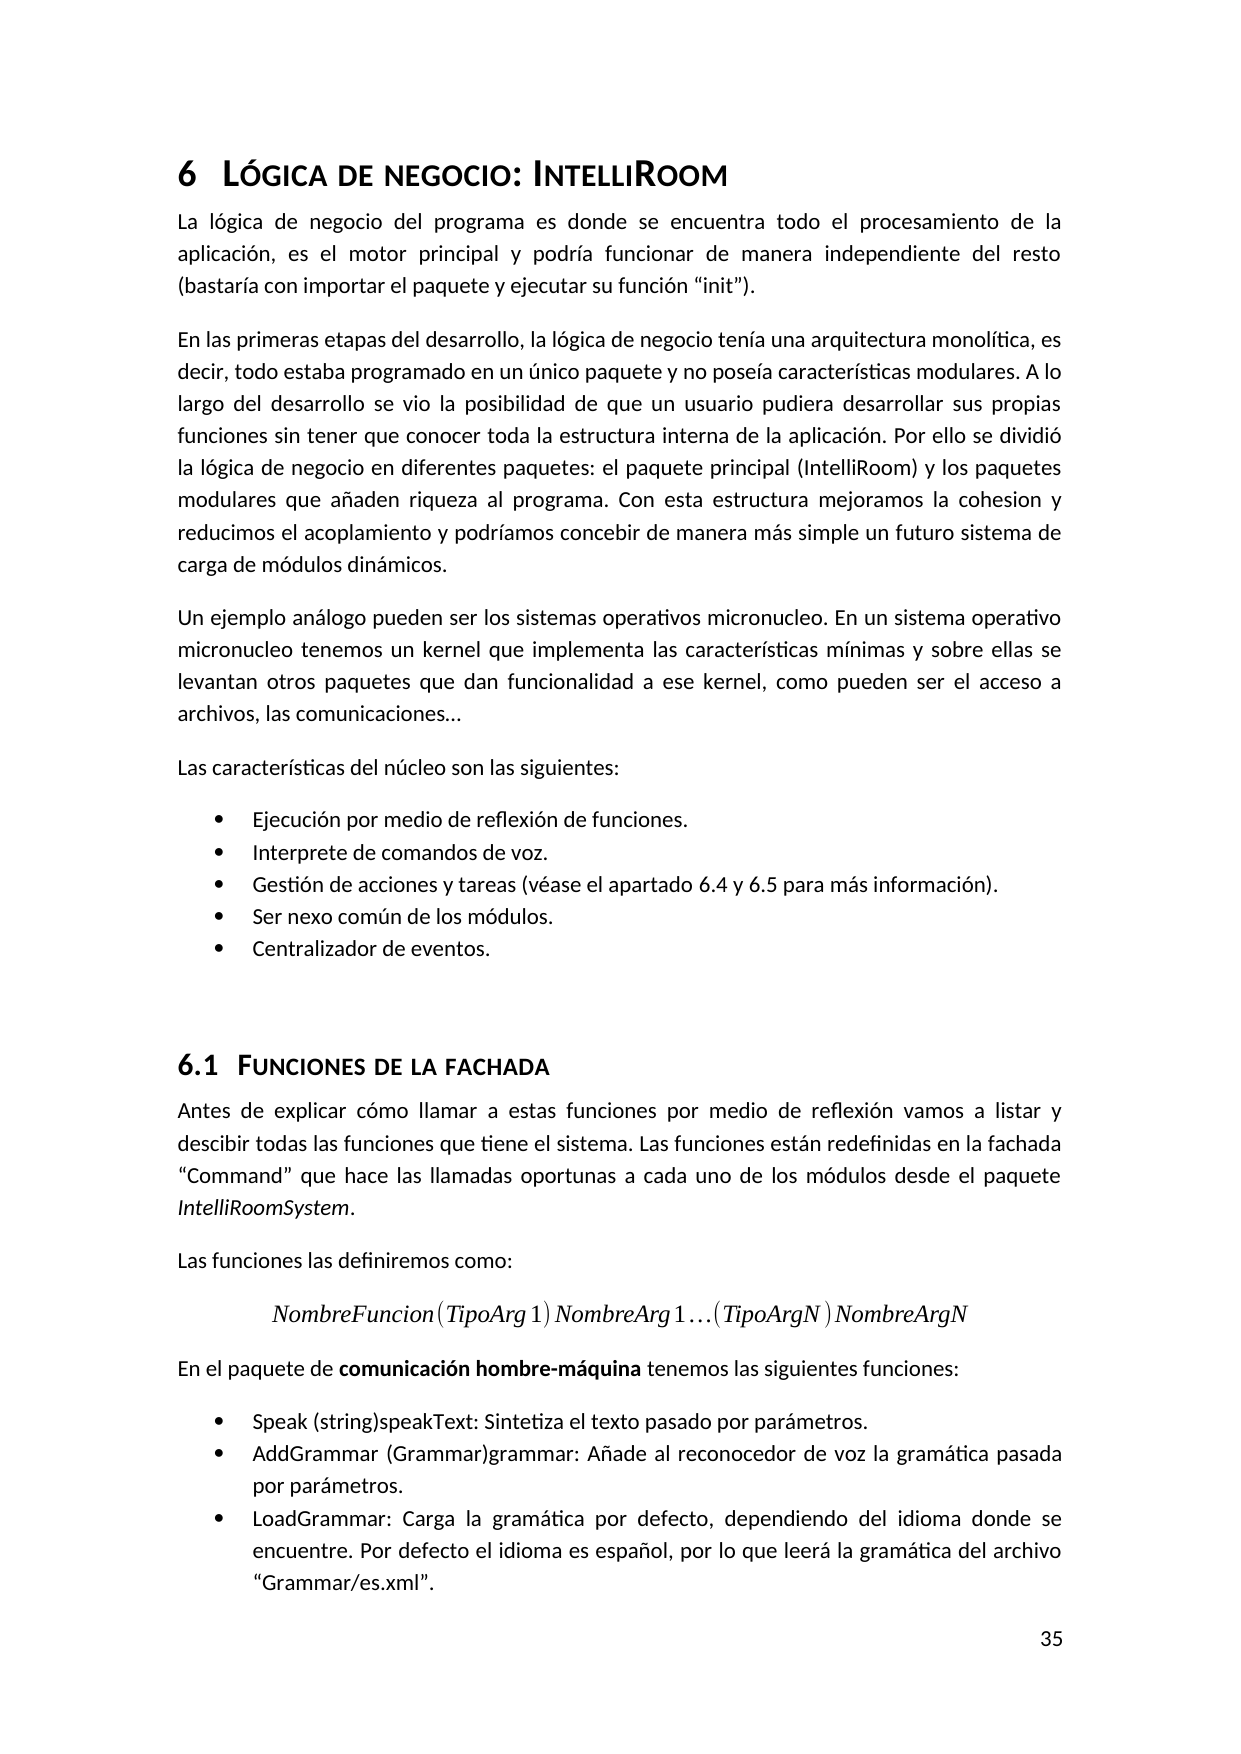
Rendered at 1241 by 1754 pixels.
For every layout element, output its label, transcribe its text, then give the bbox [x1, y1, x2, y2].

list Ser nexo común de los módulos. [215, 902, 1063, 930]
text Las funciones las definiremos como: [177, 1246, 1063, 1274]
list Interprete de comandos de voz. [215, 838, 1063, 866]
text Antes de explicar cómo llamar a estas funciones por medio de reflexión vamos a listar y descibir todas las funciones que tiene el sistema. Las funciones están redefinidas en la fachada “Command” que hace las llamadas oportunas a cada uno de los módulos desde el paquete IntelliRoomSystem. [177, 1097, 1063, 1221]
list Ejecución por medio de reflexión de funciones. [215, 806, 1063, 834]
subtitle Funciones de la fachada [177, 1044, 1063, 1083]
text En las primeras etapas del desarrollo, la lógica de negocio tenía una arquitectura monolítica, es decir, todo estaba programado en un único paquete y no poseía características modulares. A lo largo del desarrollo se vio la posibilidad de que un usuario pudiera desarrollar sus propias funciones sin tener que conocer toda la estructura interna de la aplicación. Por ello se dividió la lógica de negocio en diferentes paquetes: el paquete principal (IntelliRoom) y los paquetes modulares que añaden riqueza al programa. Con esta estructura mejoramos la cohesion y reducimos el acoplamiento y podríamos concebir de manera más simple un futuro sistema de carga de módulos dinámicos. [177, 325, 1063, 578]
list Centralizador de eventos. [215, 934, 1063, 962]
list AddGrammar (Grammar)grammar: Añade al reconocedor de voz la gramática pasada por parámetros. [215, 1439, 1063, 1500]
list Speak (string)speakText: Sintetiza el texto pasado por parámetros. [215, 1407, 1063, 1435]
text La lógica de negocio del programa es donde se encuentra todo el procesamiento de la aplicación, es el motor principal y podría funcionar de manera independiente del resto (bastaría con importar el paquete y ejecutar su función “init”). [177, 207, 1063, 300]
text En el paquete de comunicación hombre-máquina tenemos las siguientes funciones: [177, 1354, 1063, 1382]
text Un ejemplo análogo pueden ser los sistemas operativos micronucleo. En un sistema operativo micronucleo tenemos un kernel que implementa las características mínimas y sobre ellas se levantan otros paquetes que dan funcionalidad a ese kernel, como pueden ser el acceso a archivos, las comunicaciones… [177, 603, 1063, 728]
list LoadGrammar: Carga la gramática por defecto, dependiendo del idioma donde se encuentre. Por defecto el idioma es español, por lo que leerá la gramática del archivo “Grammar/es.xml”. [215, 1504, 1063, 1596]
list Gestión de acciones y tareas (véase el apartado 6.4 y 6.5 para más información). [215, 870, 1063, 898]
text Las características del núcleo son las siguientes: [177, 753, 1063, 781]
subtitle Lógica de negocio: IntelliRoom [177, 148, 1063, 196]
